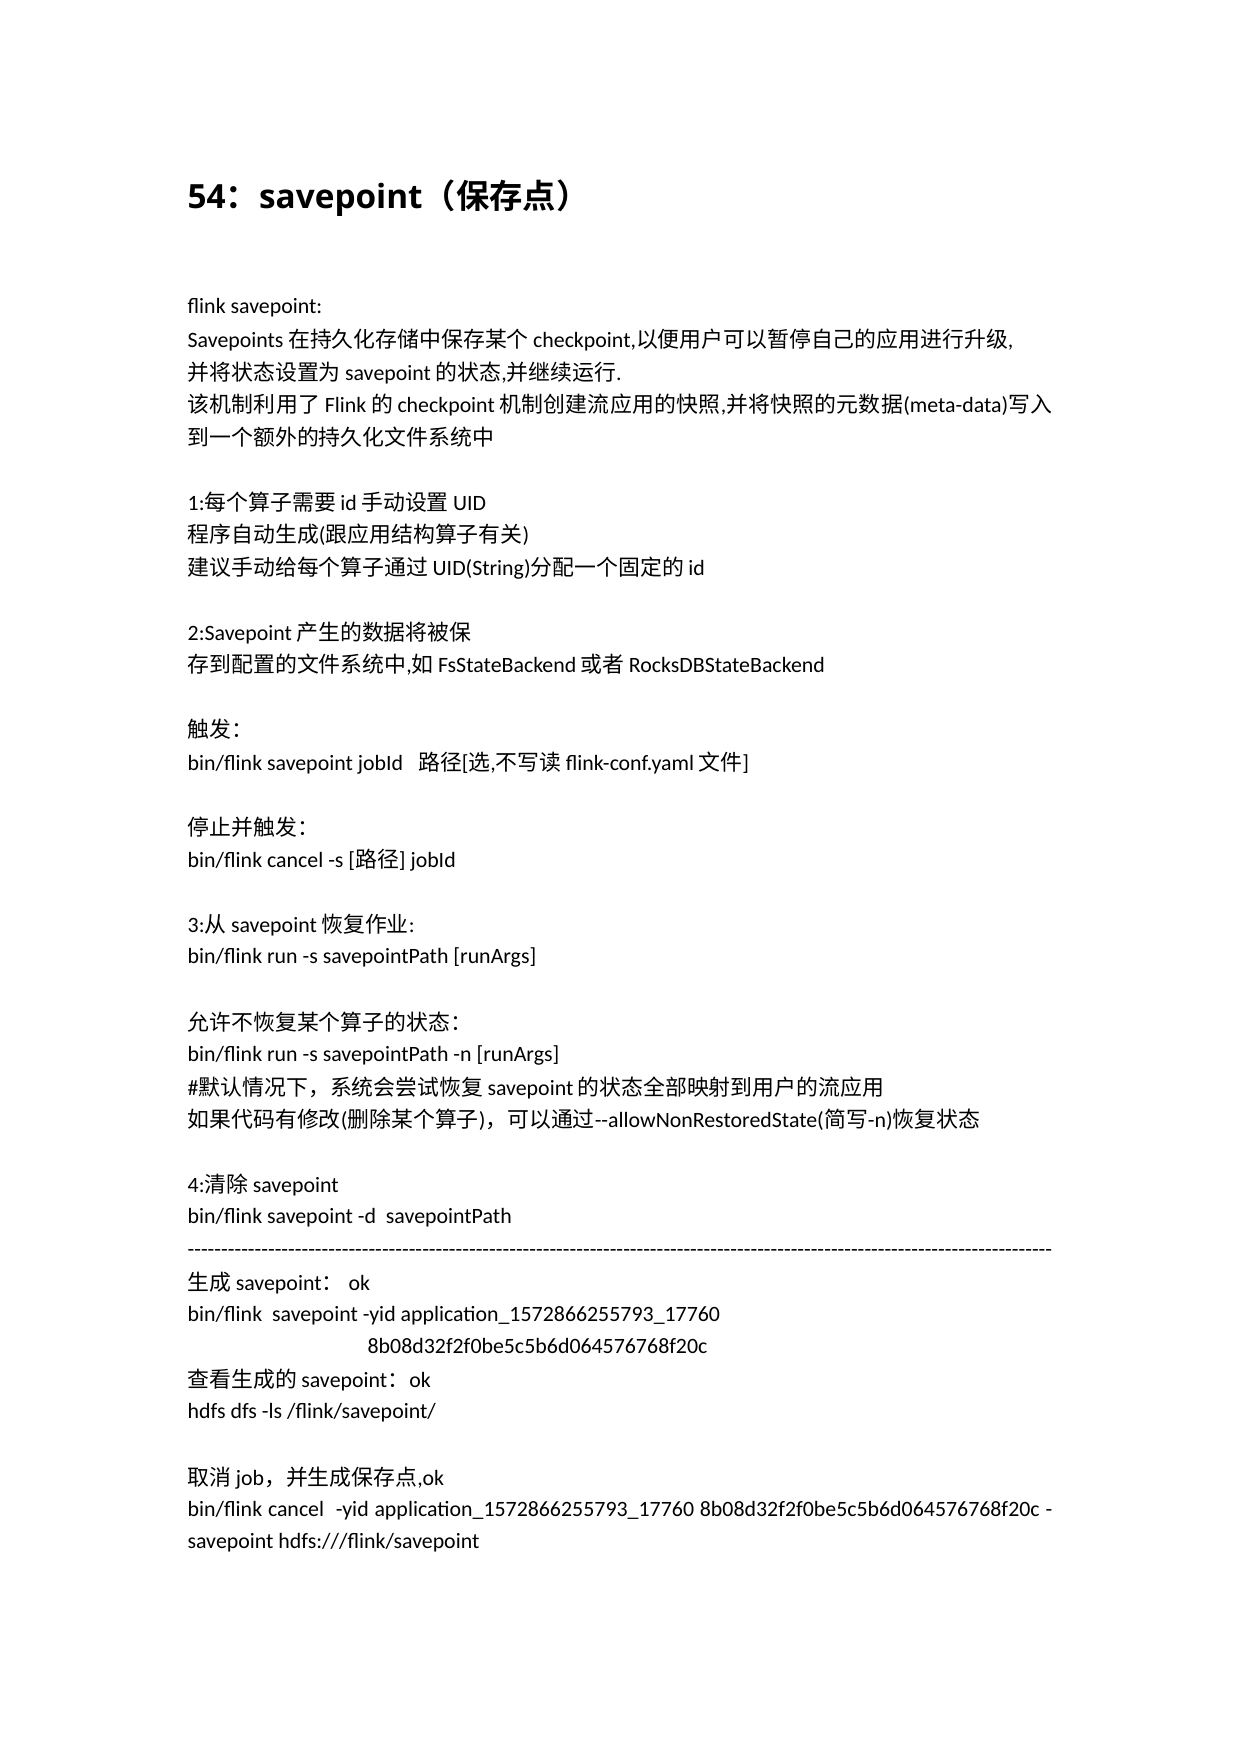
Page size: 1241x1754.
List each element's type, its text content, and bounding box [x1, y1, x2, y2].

text bin/flink savepoint jobId 路径[选,不写读flink-conf.yaml文件] [187, 744, 1053, 777]
text 停止并触发： [187, 809, 1053, 842]
text 取消job，并生成保存点,ok [187, 1459, 1053, 1492]
text 该机制利用了Flink的checkpoint机制创建流应用的快照,并将快照的元数据(meta-data)写入到一个额外的持久化文件系统中 [187, 387, 1053, 452]
text --------------------------------------------------------------------------------------------------------------------------------- [187, 1232, 1053, 1264]
text 如果代码有修改(删除某个算子)，可以通过--allowNonRestoredState(简写-n)恢复状态 [187, 1102, 1053, 1134]
text bin/flink savepoint -yid application_1572866255793_17760 [187, 1297, 1053, 1329]
text Savepoints在持久化存储中保存某个checkpoint,以便用户可以暂停自己的应用进行升级, [187, 322, 1053, 354]
text 4:清除savepoint [187, 1167, 1053, 1199]
text 并将状态设置为savepoint的状态,并继续运行. [187, 354, 1053, 387]
text 2:Savepoint产生的数据将被保 [187, 614, 1053, 647]
text 8b08d32f2f0be5c5b6d064576768f20c [187, 1329, 1053, 1362]
text bin/flink savepoint -d savepointPath [187, 1199, 1053, 1232]
text 允许不恢复某个算子的状态： [187, 1004, 1053, 1037]
text flink savepoint: [187, 289, 1053, 322]
text 查看生成的savepoint：ok [187, 1362, 1053, 1394]
text 1:每个算子需要id手动设置UID [187, 484, 1053, 517]
text 3:从savepoint恢复作业: [187, 907, 1053, 939]
text 生成savepoint： ok [187, 1264, 1053, 1297]
text bin/flink run -s savepointPath -n [runArgs] [187, 1037, 1053, 1069]
text bin/flink run -s savepointPath [runArgs] [187, 939, 1053, 972]
text 触发： [187, 712, 1053, 744]
subtitle 54：savepoint（保存点） [187, 162, 1053, 227]
text bin/flink cancel -s [路径] jobId [187, 842, 1053, 874]
text 程序自动生成(跟应用结构算子有关) [187, 517, 1053, 549]
text hdfs dfs -ls /flink/savepoint/ [187, 1394, 1053, 1427]
text bin/flink cancel -yid application_1572866255793_17760 8b08d32f2f0be5c5b6d064576768f20c -savepoint hdfs:///flink/savepoint [187, 1492, 1053, 1557]
text 存到配置的文件系统中,如FsStateBackend或者RocksDBStateBackend [187, 647, 1053, 679]
text #默认情况下，系统会尝试恢复savepoint的状态全部映射到用户的流应用 [187, 1069, 1053, 1102]
text 建议手动给每个算子通过UID(String)分配一个固定的id [187, 549, 1053, 582]
